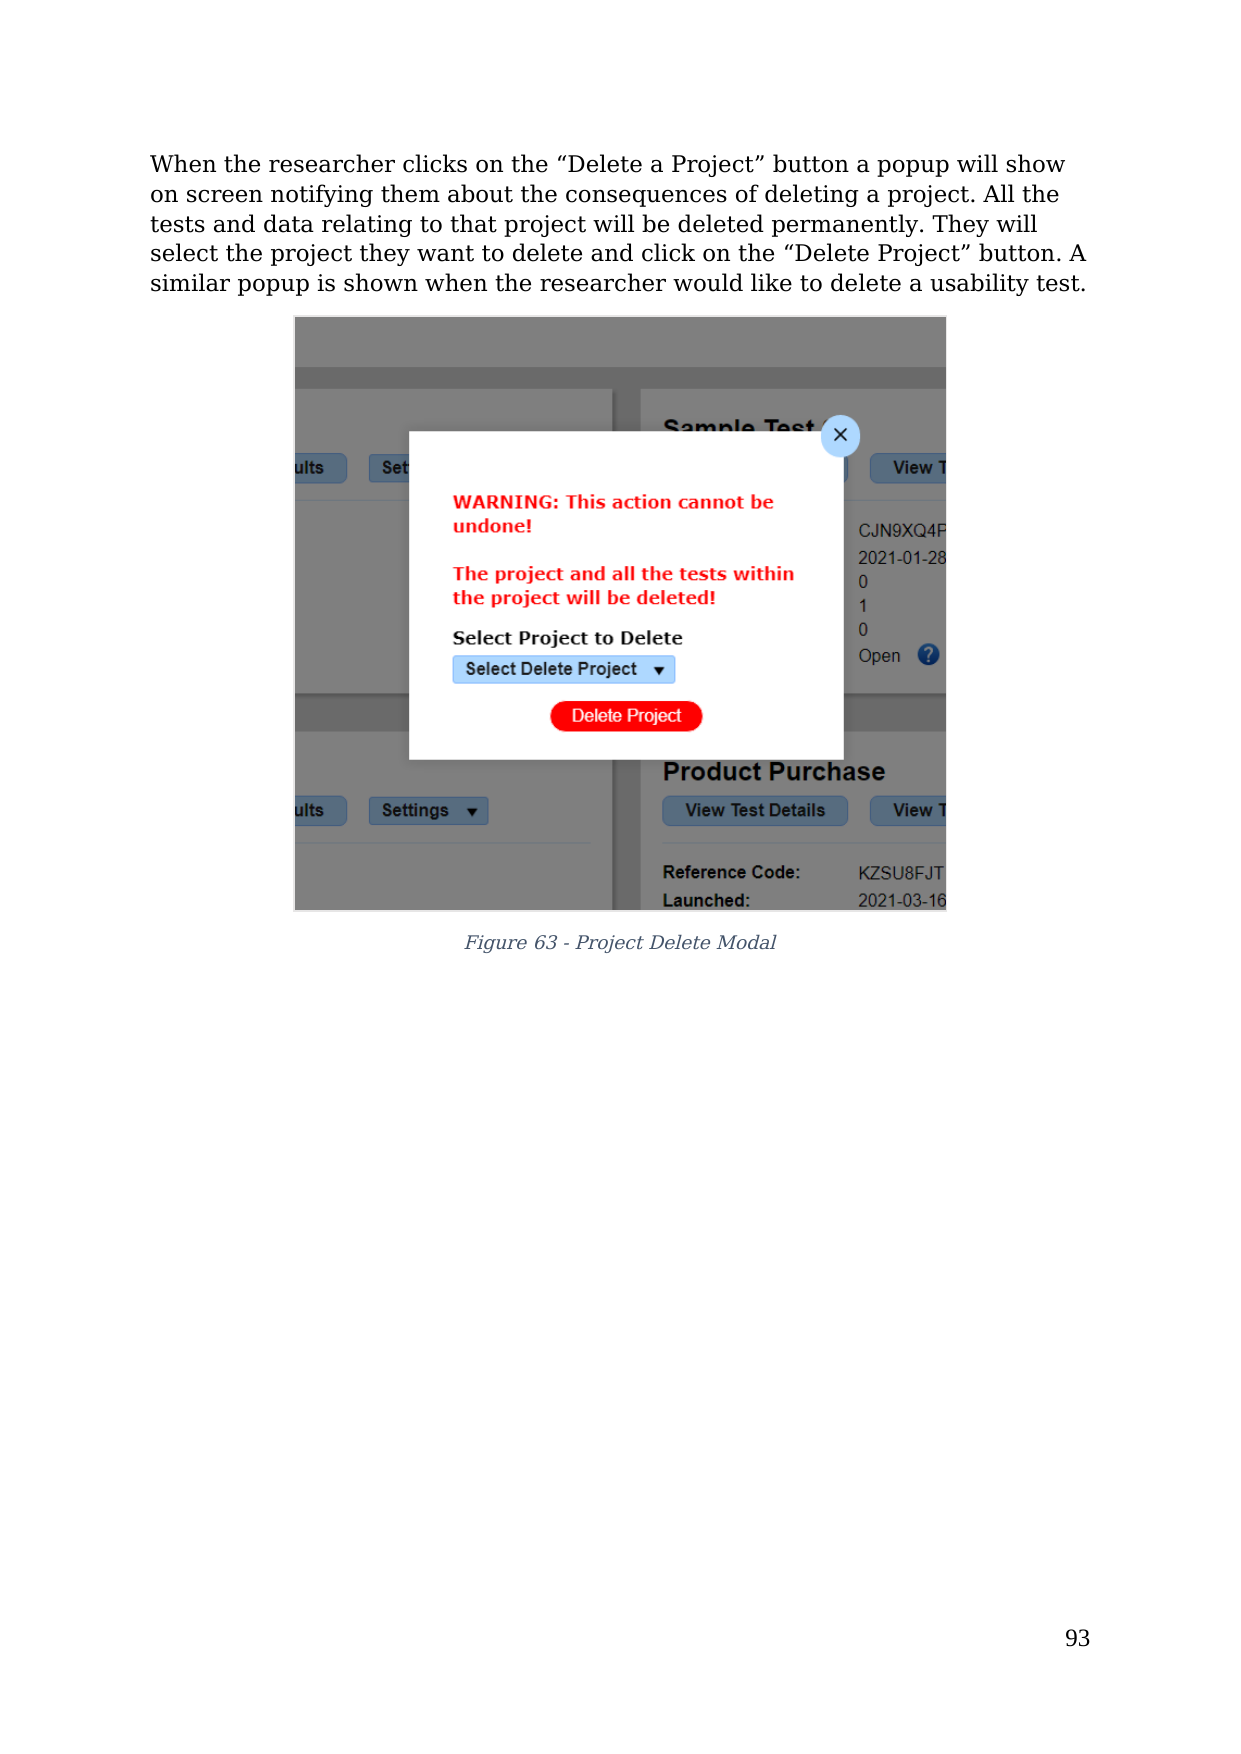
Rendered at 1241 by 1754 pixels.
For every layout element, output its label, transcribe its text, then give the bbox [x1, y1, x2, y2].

text When the researcher clicks on the “Delete a Project” button a popup will show on screen notifying them about the consequences of deleting a project. All the tests and data relating to that project will be deleted permanently. They will select the project they want to delete and click on the “Delete Project” button. A similar popup is shown when the researcher would like to delete a usability test. [150, 150, 1090, 296]
text Figure 63 - Project Delete Modal [150, 931, 1090, 953]
picture [295, 317, 946, 910]
